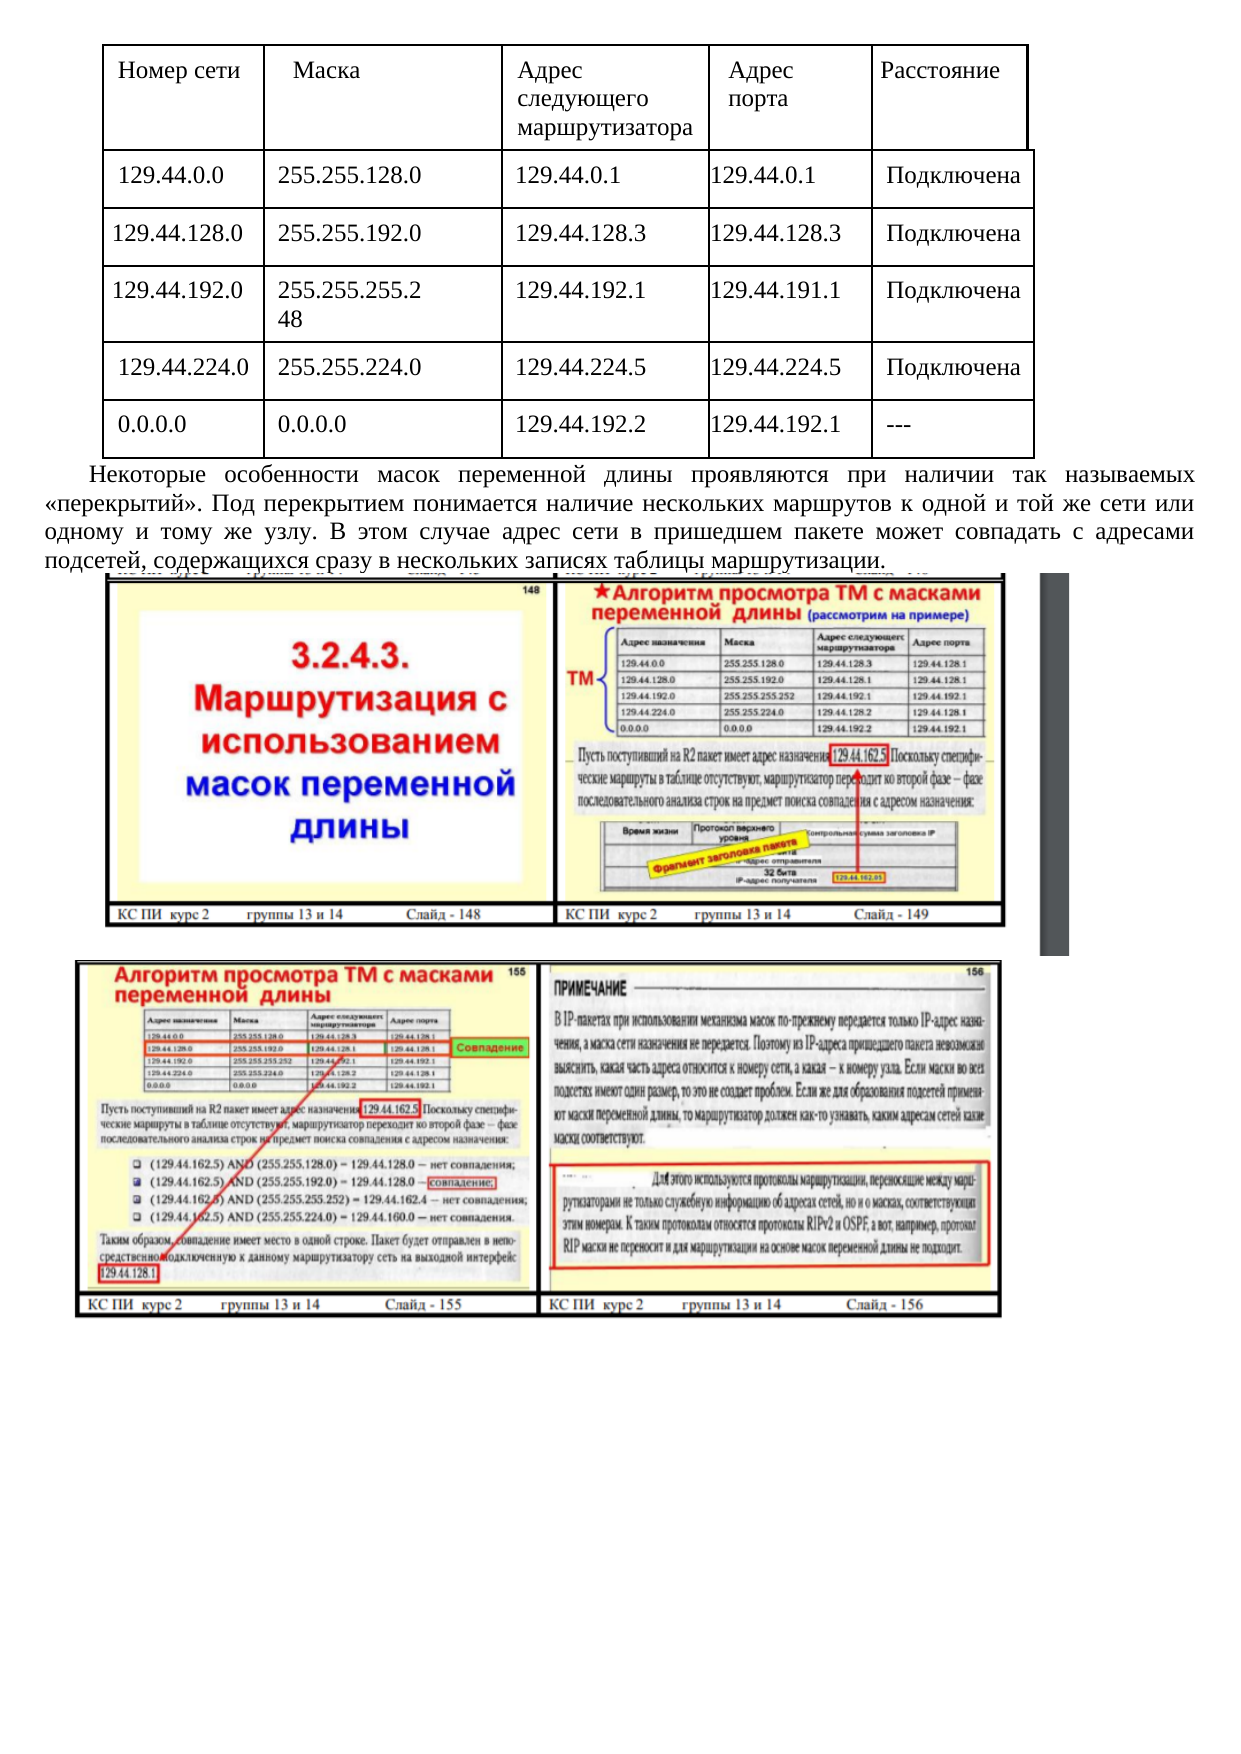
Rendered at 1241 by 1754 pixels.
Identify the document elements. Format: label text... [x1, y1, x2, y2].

table_cell 129.44.224.5 [503, 343, 708, 399]
table_cell 129.44.0.1 [503, 151, 708, 207]
text Некоторые особенности масок переменной длины проявляются при наличии так называемых «перекрытий». Под перекрытием понимается наличие нескольких маршрутов к одной и той же сети или одному и тому же узлу. В этом случае адрес сети в пришедшем пакете может совпадать с адресами подсетей, содержащихся сразу в нескольких записях таблицы маршрутизации. [44, 459, 1196, 574]
table_header Маска [265, 46, 501, 149]
table_cell Подключена [873, 209, 1033, 265]
table_cell 255.255.128.0 [265, 151, 501, 207]
table_cell 129.44.192.0 [104, 267, 263, 341]
table_cell 129.44.192.2 [503, 401, 708, 457]
table_cell 255.255.192.0 [265, 209, 501, 265]
table_cell --- [873, 401, 1033, 457]
table_header Адрес следующего маршрутизатора [503, 46, 708, 149]
table_cell 129.44.0.0 [104, 151, 263, 207]
table_header Расстояние [873, 46, 1026, 149]
table_cell 129.44.128.0 [104, 209, 263, 265]
table_cell 129.44.192.1 [503, 267, 708, 341]
table_cell 129.44.0.1 [710, 151, 871, 207]
table_cell 0.0.0.0 [265, 401, 501, 457]
table_cell Подключена [873, 267, 1033, 341]
table_cell 255.255.224.0 [265, 343, 501, 399]
table_header Номер сети [104, 46, 263, 149]
table_cell 129.44.192.1 [710, 401, 871, 457]
table_cell Подключена [873, 151, 1033, 207]
table_cell 129.44.128.3 [503, 209, 708, 265]
picture [94, 573, 1070, 956]
table_cell 129.44.191.1 [710, 267, 871, 341]
table_cell 129.44.224.0 [104, 343, 263, 399]
table_header Адрес порта [710, 46, 871, 149]
table_cell 129.44.224.5 [710, 343, 871, 399]
table_cell 0.0.0.0 [104, 401, 263, 457]
table_cell 255.255.255.248 [265, 267, 501, 341]
table_cell Подключена [873, 343, 1033, 399]
picture [44, 960, 1002, 1331]
table_cell 129.44.128.3 [710, 209, 871, 265]
